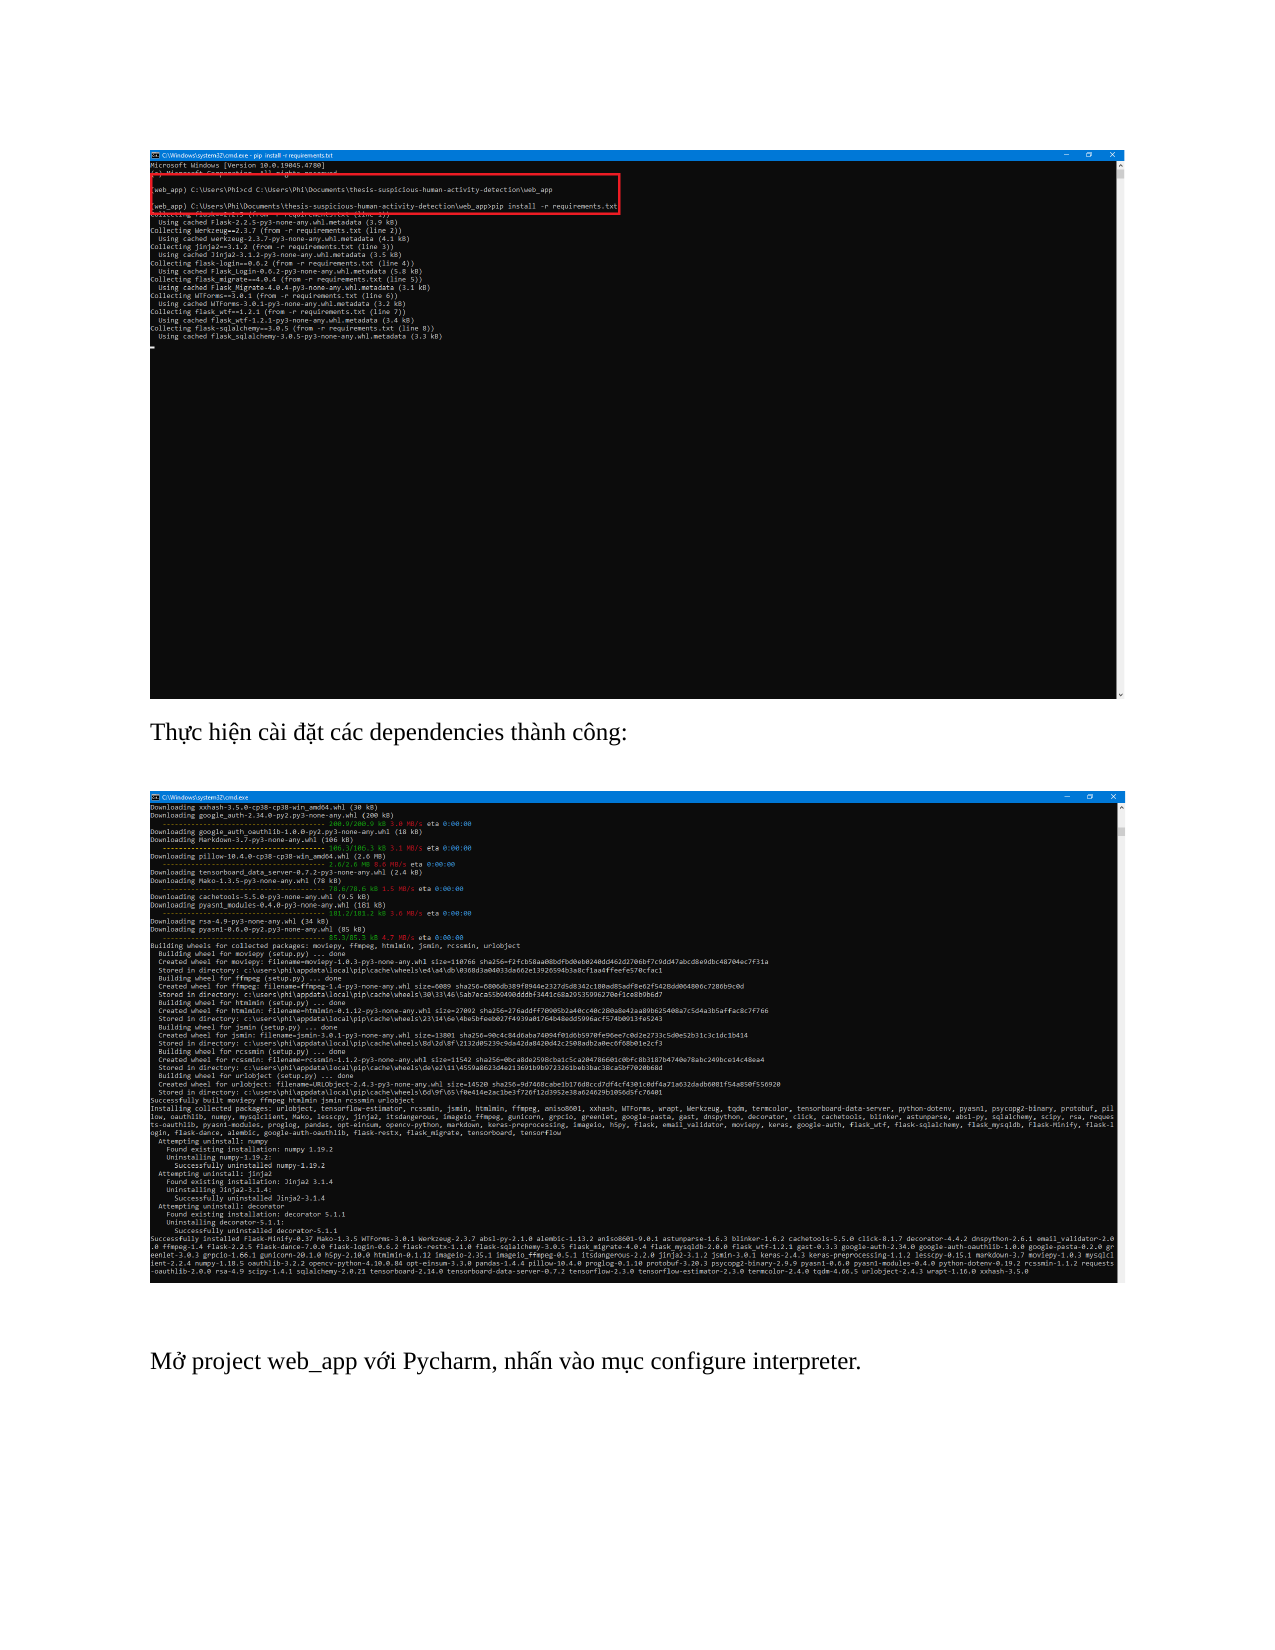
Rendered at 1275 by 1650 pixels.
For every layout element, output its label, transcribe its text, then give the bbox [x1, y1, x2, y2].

picture [150, 150, 1125, 699]
text Thực hiện cài đặt các dependencies thành công: [150, 717, 1125, 746]
picture [150, 791, 1125, 1283]
text Mở project web_app với Pycharm, nhấn vào mục configure interpreter. [150, 1346, 1125, 1375]
